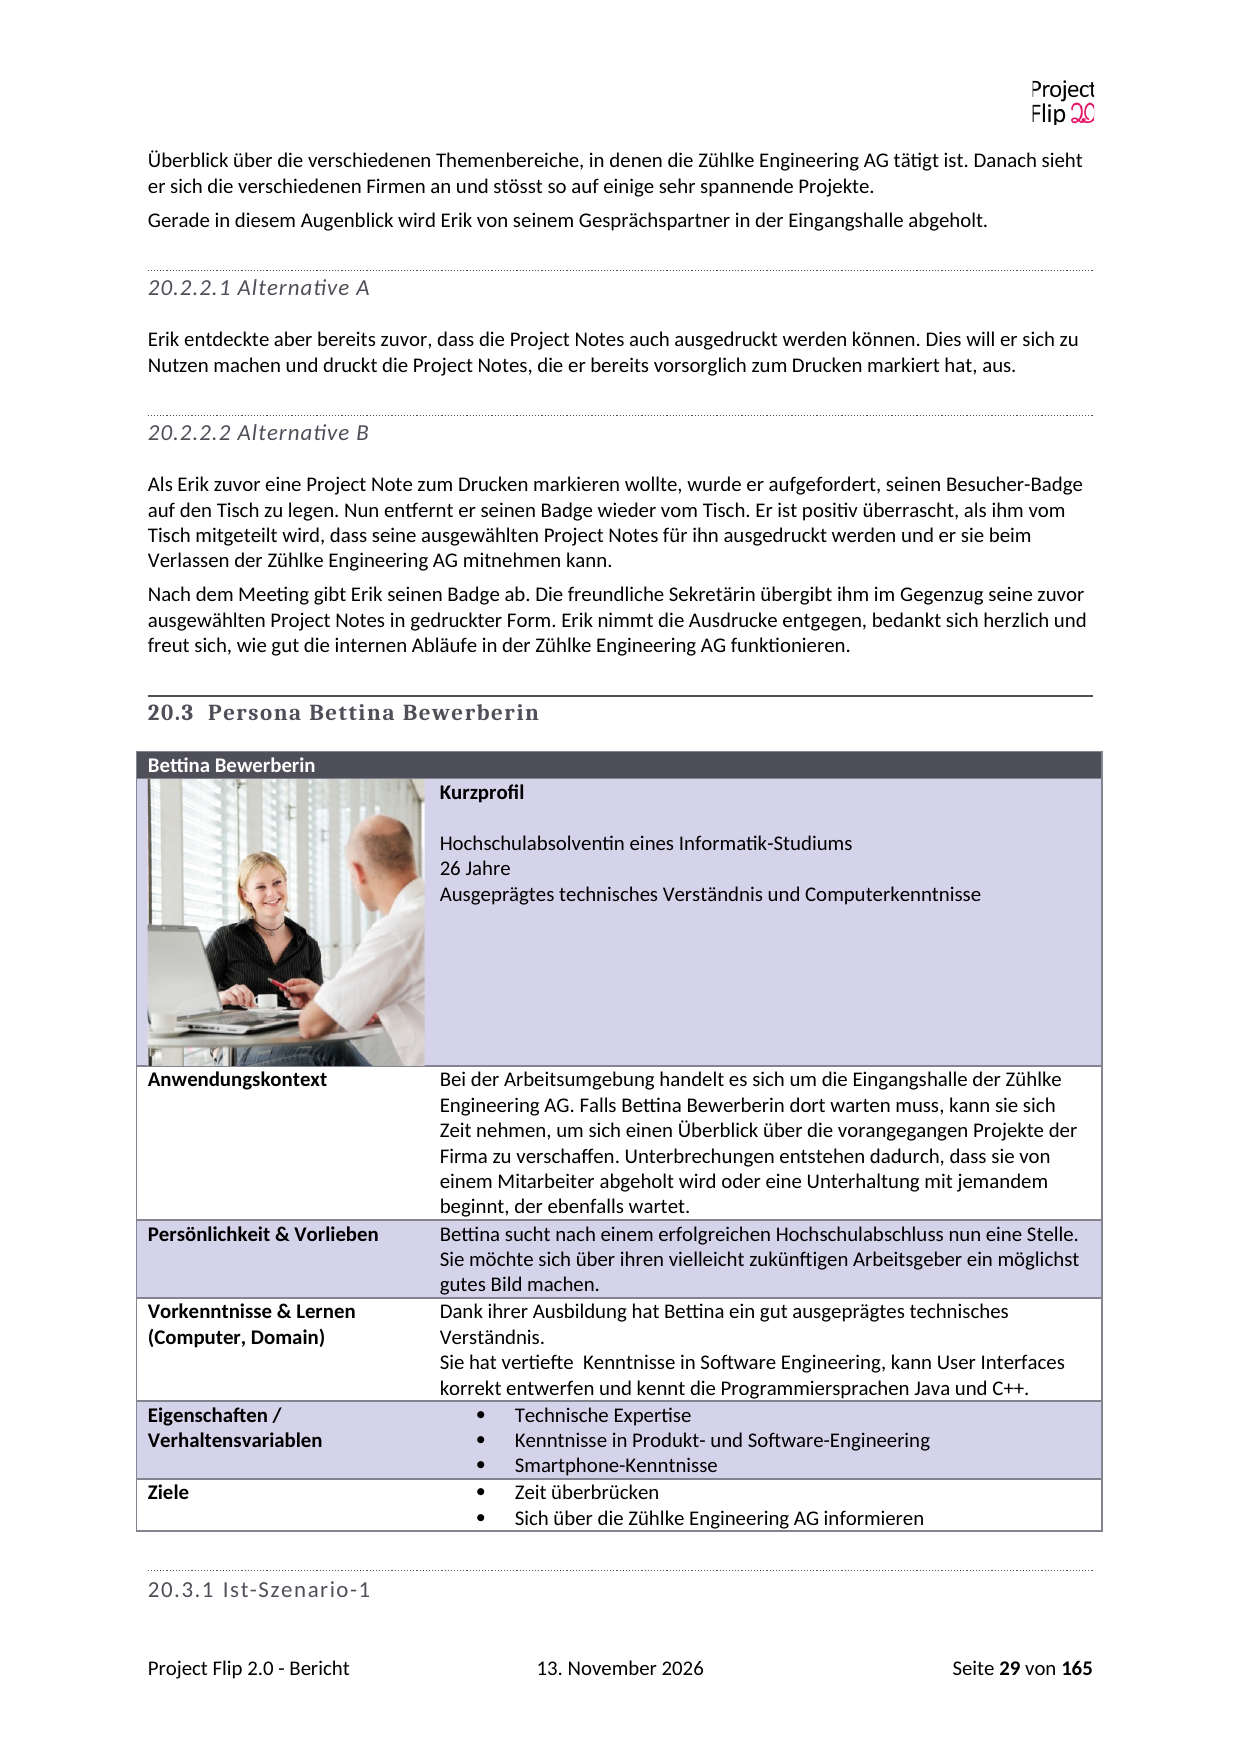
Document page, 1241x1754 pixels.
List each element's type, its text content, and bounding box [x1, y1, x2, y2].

table_cell Vorkenntnisse & Lernen (Computer, Domain) [137, 1299, 428, 1400]
table_cell Dank ihrer Ausbildung hat Bettina ein gut ausgeprägtes technisches Verständnis. Sie hat vertiefte Kenntnisse in Software Engineering, kann User Interfaces korrekt entwerfen und kennt die Programmiersprachen Java und C++. [428, 1299, 1101, 1400]
subtitle Ist-Szenario-1 [148, 1569, 1093, 1603]
table_cell [137, 779, 147, 1065]
picture [147, 779, 425, 1066]
table_cell Eigenschaften / Verhaltensvariablen [137, 1402, 428, 1478]
table_header Bettina Bewerberin [137, 752, 428, 778]
table_header [428, 752, 1101, 778]
text Nach dem Meeting gibt Erik seinen Badge ab. Die freundliche Sekretärin übergibt ihm im Gegenzug seine zuvor ausgewählten Project Notes in gedruckter Form. Erik nimmt die Ausdrucke entgegen, bedankt sich herzlich und freut sich, wie gut die internen Abläufe in der Zühlke Engineering AG funktionieren. [148, 581, 1093, 658]
subtitle Alternative A [148, 270, 1093, 301]
table_cell Bei der Arbeitsumgebung handelt es sich um die Eingangshalle der Zühlke Engineering AG. Falls Bettina Bewerberin dort warten muss, kann sie sich Zeit nehmen, um sich einen Überblick über die vorangegangen Projekte der Firma zu verschaffen. Unterbrechungen entstehen dadurch, dass sie von einem Mitarbeiter abgeholt wird oder eine Unterhaltung mit jemandem beginnt, der ebenfalls wartet. [428, 1067, 1101, 1219]
table_cell Technische Expertise Kenntnisse in Produkt- und Software-Engineering Smartphone-Kenntnisse [428, 1402, 1101, 1478]
text Als Erik zuvor eine Project Note zum Drucken markieren wollte, wurde er aufgefordert, seinen Besucher-Badge auf den Tisch zu legen. Nun entfernt er seinen Badge wieder vom Tisch. Er ist positiv überrascht, als ihm vom Tisch mitgeteilt wird, dass seine ausgewählten Project Notes für ihn ausgedruckt werden und er sie beim Verlassen der Zühlke Engineering AG mitnehmen kann. [148, 471, 1093, 573]
table_cell Zeit überbrücken Sich über die Zühlke Engineering AG informieren [428, 1480, 1101, 1530]
text Erik entdeckte aber bereits zuvor, dass die Project Notes auch ausgedruckt werden können. Dies will er sich zu Nutzen machen und druckt die Project Notes, die er bereits vorsorglich zum Drucken markiert hat, aus. [148, 326, 1093, 377]
text Gerade in diesem Augenblick wird Erik von seinem Gesprächspartner in der Eingangshalle abgeholt. [148, 207, 1093, 232]
picture [1081, 79, 1097, 124]
table_cell Bettina sucht nach einem erfolgreichen Hochschulabschluss nun eine Stelle. Sie möchte sich über ihren vielleicht zukünftigen Arbeitsgeber ein möglichst gutes Bild machen. [428, 1221, 1101, 1297]
table_cell Anwendungskontext [137, 1067, 428, 1219]
subtitle Persona Bettina Bewerberin [148, 697, 1093, 726]
table_cell Persönlichkeit & Vorlieben [137, 1221, 428, 1297]
table_cell Kurzprofil Hochschulabsolventin eines Informatik-Studiums 26 Jahre Ausgeprägtes technisches Verständnis und Computerkenntnisse [428, 779, 1101, 1065]
table_cell Ziele [137, 1480, 428, 1530]
subtitle Alternative B [148, 415, 1093, 446]
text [148, 148, 1093, 198]
